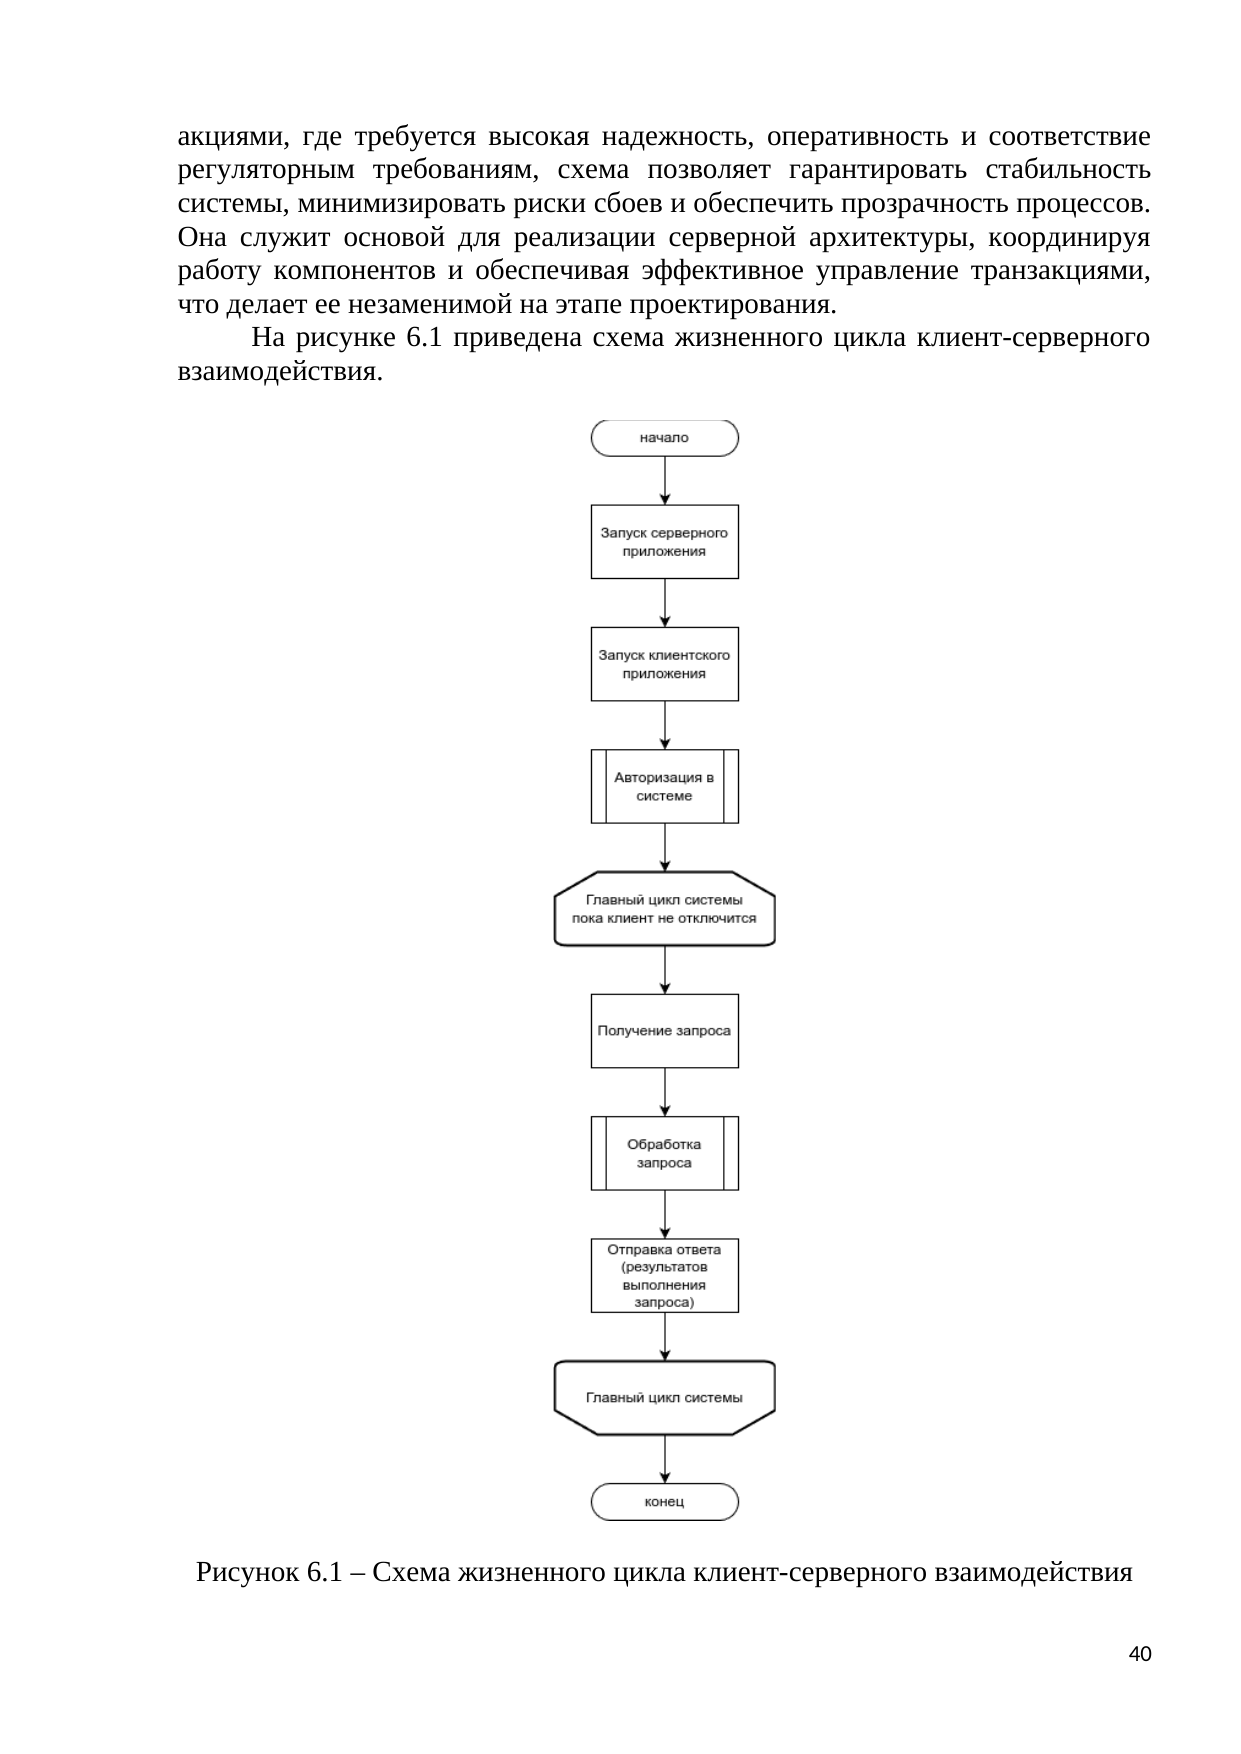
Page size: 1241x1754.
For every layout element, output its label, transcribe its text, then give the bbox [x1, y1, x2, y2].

text На рисунке 6.1 приведена схема жизненного цикла клиент-серверного взаимодействия. [177, 319, 1152, 386]
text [177, 118, 1152, 319]
text Рисунок 6.1 – Схема жизненного цикла клиент-серверного взаимодействия [177, 1554, 1152, 1588]
picture [553, 420, 776, 1521]
